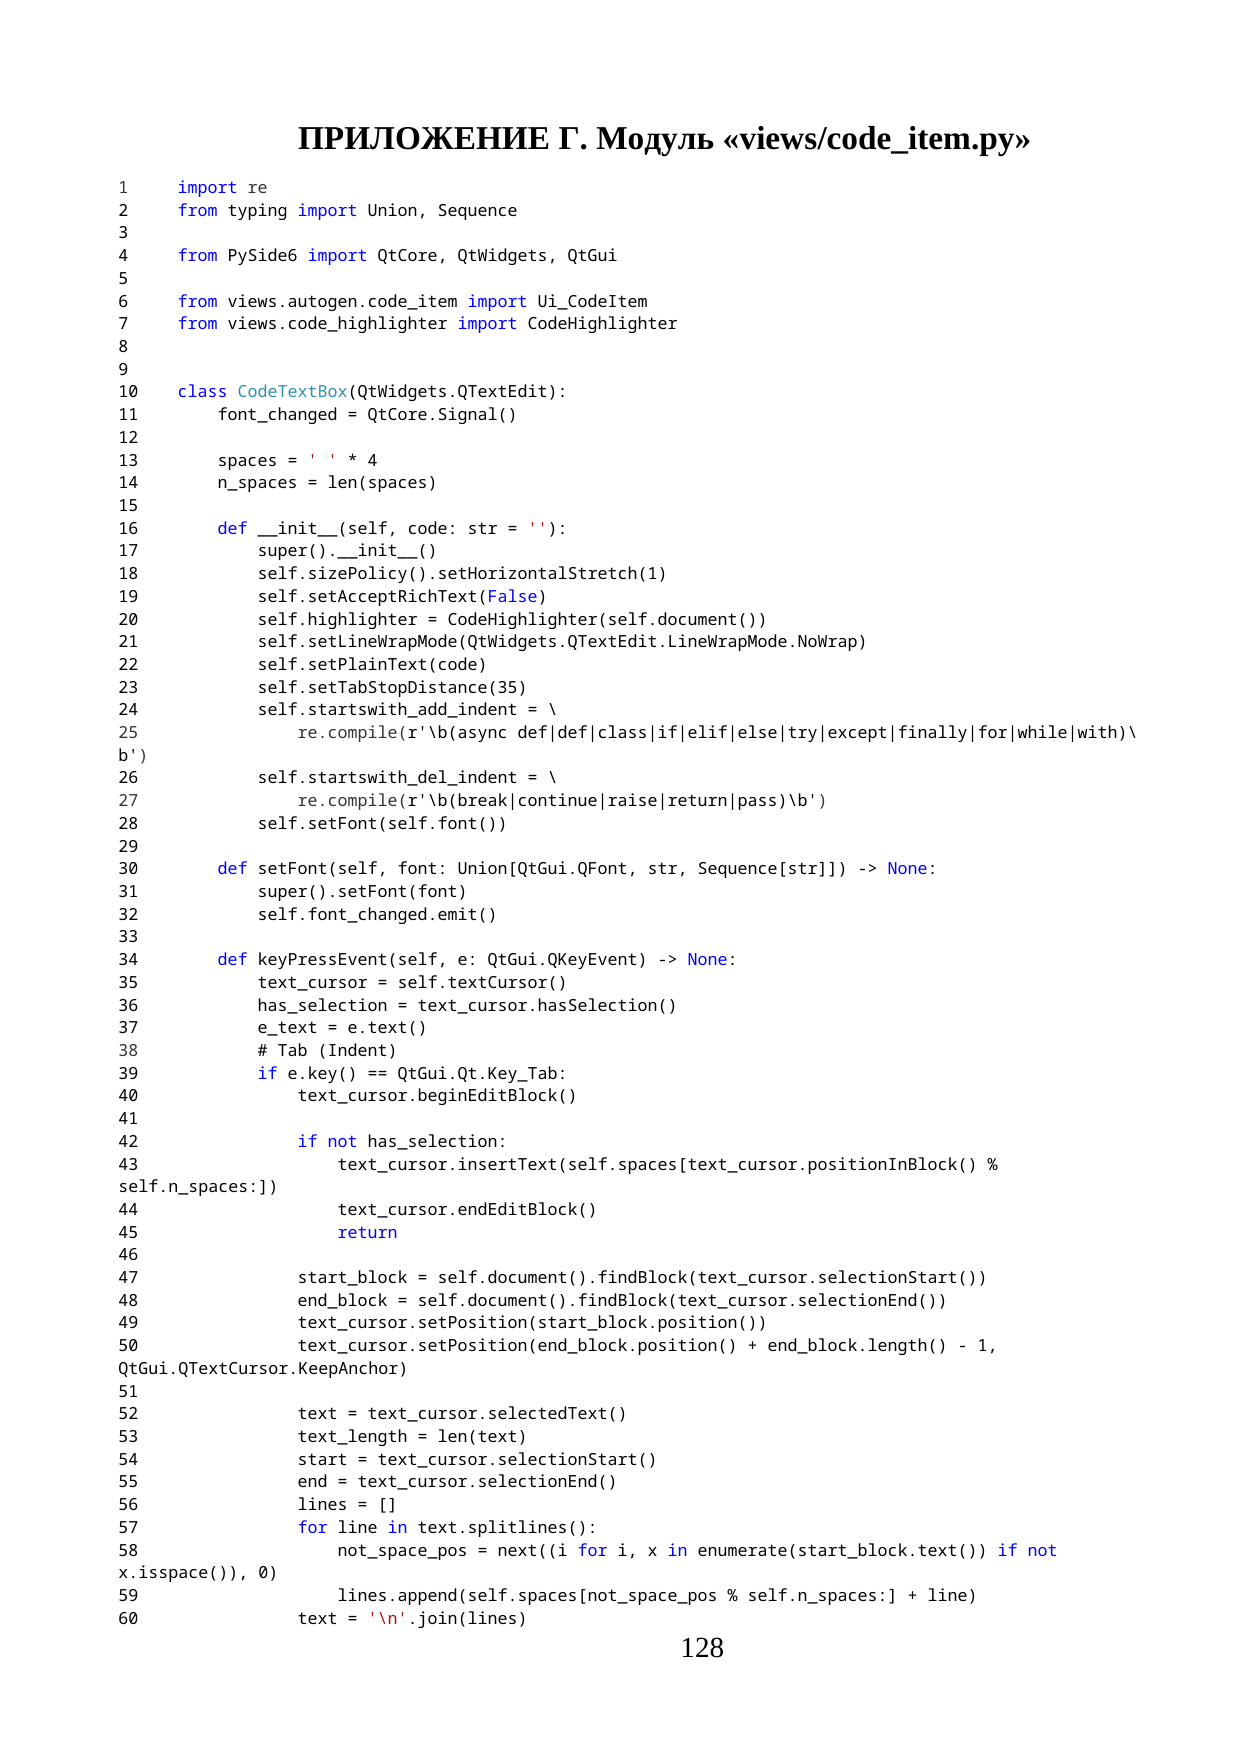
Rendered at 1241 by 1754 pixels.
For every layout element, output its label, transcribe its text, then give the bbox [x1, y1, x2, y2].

text text = text_cursor.selectedText() [118, 1402, 1152, 1424]
text self.startswith_add_indent = \ [118, 698, 1152, 721]
text def __init__(self, code: str = ''): [118, 516, 1152, 539]
text text = '\n'.join(lines) [118, 1606, 1152, 1629]
text self.highlighter = CodeHighlighter(self.document()) [118, 607, 1152, 630]
text if e.key() == QtGui.Qt.Key_Tab: [118, 1061, 1152, 1084]
text lines.append(self.spaces[not_space_pos % self.n_spaces:] + line) [118, 1583, 1152, 1606]
text text_cursor.endEditBlock() [118, 1197, 1152, 1220]
text text_cursor.setPosition(end_block.position() + end_block.length() - 1, QtGui.QTextCursor.KeepAnchor) [118, 1334, 1152, 1379]
text self.setAcceptRichText(False) [118, 584, 1152, 607]
text from views.code_highlighter import CodeHighlighter [118, 312, 1152, 334]
text spaces = ' ' * 4 [118, 448, 1152, 471]
text self.font_changed.emit() [118, 902, 1152, 925]
text def keyPressEvent(self, e: QtGui.QKeyEvent) -> None: [118, 948, 1152, 970]
text text_cursor.beginEditBlock() [118, 1084, 1152, 1107]
text self.setLineWrapMode(QtWidgets.QTextEdit.LineWrapMode.NoWrap) [118, 630, 1152, 652]
text end = text_cursor.selectionEnd() [118, 1470, 1152, 1493]
text font_changed = QtCore.Signal() [118, 403, 1152, 425]
text class CodeTextBox(QtWidgets.QTextEdit): [118, 380, 1152, 403]
text n_spaces = len(spaces) [118, 471, 1152, 493]
text text_length = len(text) [118, 1424, 1152, 1447]
text text_cursor = self.textCursor() [118, 970, 1152, 993]
text self.startswith_del_indent = \ [118, 766, 1152, 789]
text from typing import Union, Sequence [118, 198, 1152, 221]
list import re [118, 176, 1152, 198]
text has_selection = text_cursor.hasSelection() [118, 993, 1152, 1016]
text lines = [] [118, 1493, 1152, 1515]
text self.setTabStopDistance(35) [118, 675, 1152, 698]
text if not has_selection: [118, 1129, 1152, 1152]
text self.sizePolicy().setHorizontalStretch(1) [118, 562, 1152, 584]
text from views.autogen.code_item import Ui_CodeItem [118, 289, 1152, 312]
text def setFont(self, font: Union[QtGui.QFont, str, Sequence[str]]) -> None: [118, 857, 1152, 879]
text text_cursor.insertText(self.spaces[text_cursor.positionInBlock() % self.n_spaces:]) [118, 1152, 1152, 1197]
text self.setPlainText(code) [118, 652, 1152, 675]
text # Tab (Indent) [118, 1038, 1152, 1061]
subtitle ПРИЛОЖЕНИЕ Г. Модуль «views/code_item.py» [177, 118, 1152, 156]
text for line in text.splitlines(): [118, 1515, 1152, 1538]
text super().setFont(font) [118, 879, 1152, 902]
text return [118, 1220, 1152, 1243]
text self.setFont(self.font()) [118, 811, 1152, 834]
text end_block = self.document().findBlock(text_cursor.selectionEnd()) [118, 1288, 1152, 1311]
text from PySide6 import QtCore, QtWidgets, QtGui [118, 244, 1152, 266]
text e_text = e.text() [118, 1016, 1152, 1038]
text re.compile(r'\b(break|continue|raise|return|pass)\b') [118, 789, 1152, 811]
text start_block = self.document().findBlock(text_cursor.selectionStart()) [118, 1266, 1152, 1288]
text super().__init__() [118, 539, 1152, 562]
text text_cursor.setPosition(start_block.position()) [118, 1311, 1152, 1334]
text re.compile(r'\b(async def|def|class|if|elif|else|try|except|finally|for|while|with)\b') [118, 721, 1152, 766]
text not_space_pos = next((i for i, x in enumerate(start_block.text()) if not x.isspace()), 0) [118, 1538, 1152, 1583]
text start = text_cursor.selectionStart() [118, 1447, 1152, 1470]
